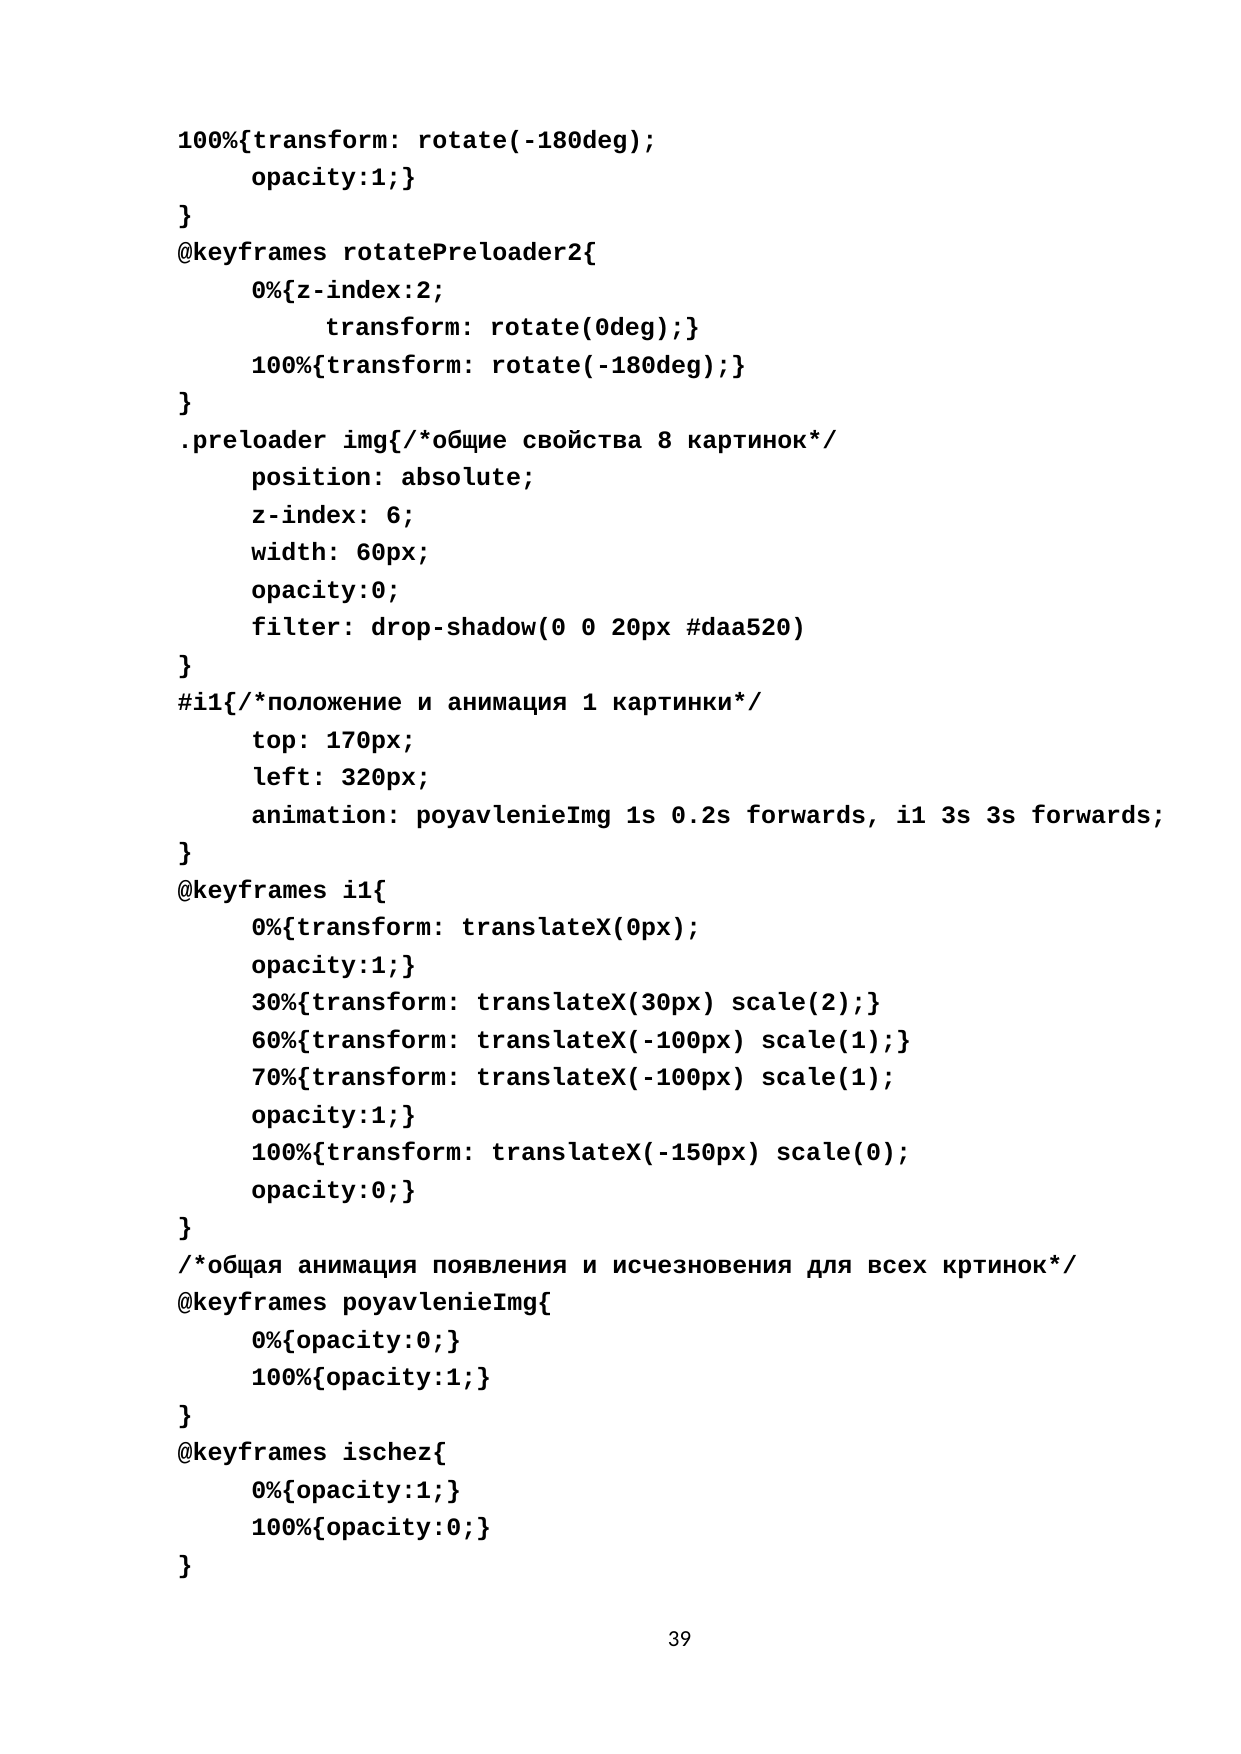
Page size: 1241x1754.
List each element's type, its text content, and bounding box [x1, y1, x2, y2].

text top: 170px; [177, 718, 1181, 756]
text 100%{transform: rotate(-180deg); [177, 118, 1181, 156]
text z-index: 6; [177, 493, 1181, 531]
text @keyframes rotatePreloader2{ [177, 231, 1181, 268]
text transform: rotate(0deg);} [177, 306, 1181, 343]
text 70%{transform: translateX(-100px) scale(1); [177, 1056, 1181, 1093]
text } [177, 193, 1181, 231]
text 0%{transform: translateX(0px); [177, 906, 1181, 943]
text @keyframes i1{ [177, 868, 1181, 906]
text 30%{transform: translateX(30px) scale(2);} [177, 981, 1181, 1018]
text } [177, 831, 1181, 868]
text opacity:1;} [177, 1093, 1181, 1131]
text 100%{opacity:1;} [177, 1356, 1181, 1393]
text width: 60px; [177, 531, 1181, 568]
text @keyframes poyavlenieImg{ [177, 1281, 1181, 1318]
text 60%{transform: translateX(-100px) scale(1);} [177, 1018, 1181, 1056]
text 100%{opacity:0;} [177, 1506, 1181, 1543]
text left: 320px; [177, 756, 1181, 793]
text } [177, 1543, 1181, 1581]
text opacity:0;} [177, 1168, 1181, 1206]
text 0%{opacity:1;} [177, 1468, 1181, 1506]
text opacity:1;} [177, 156, 1181, 193]
text animation: poyavlenieImg 1s 0.2s forwards, i1 3s 3s forwards; [177, 793, 1181, 831]
text 0%{z-index:2; [177, 268, 1181, 306]
text @keyframes ischez{ [177, 1431, 1181, 1468]
text } [177, 643, 1181, 681]
text #i1{/*положение и анимация 1 картинки*/ [177, 681, 1181, 718]
text 100%{transform: translateX(-150px) scale(0); [177, 1131, 1181, 1168]
text 0%{opacity:0;} [177, 1318, 1181, 1356]
text opacity:0; [177, 568, 1181, 606]
text 100%{transform: rotate(-180deg);} [177, 343, 1181, 381]
text opacity:1;} [177, 943, 1181, 981]
text } [177, 381, 1181, 418]
text filter: drop-shadow(0 0 20px #daa520) [177, 606, 1181, 643]
text } [177, 1393, 1181, 1431]
text position: absolute; [177, 456, 1181, 493]
text .preloader img{/*общие свойства 8 картинок*/ [177, 418, 1181, 456]
text /*общая анимация появления и исчезновения для всех кртинок*/ [177, 1243, 1181, 1281]
text } [177, 1206, 1181, 1243]
